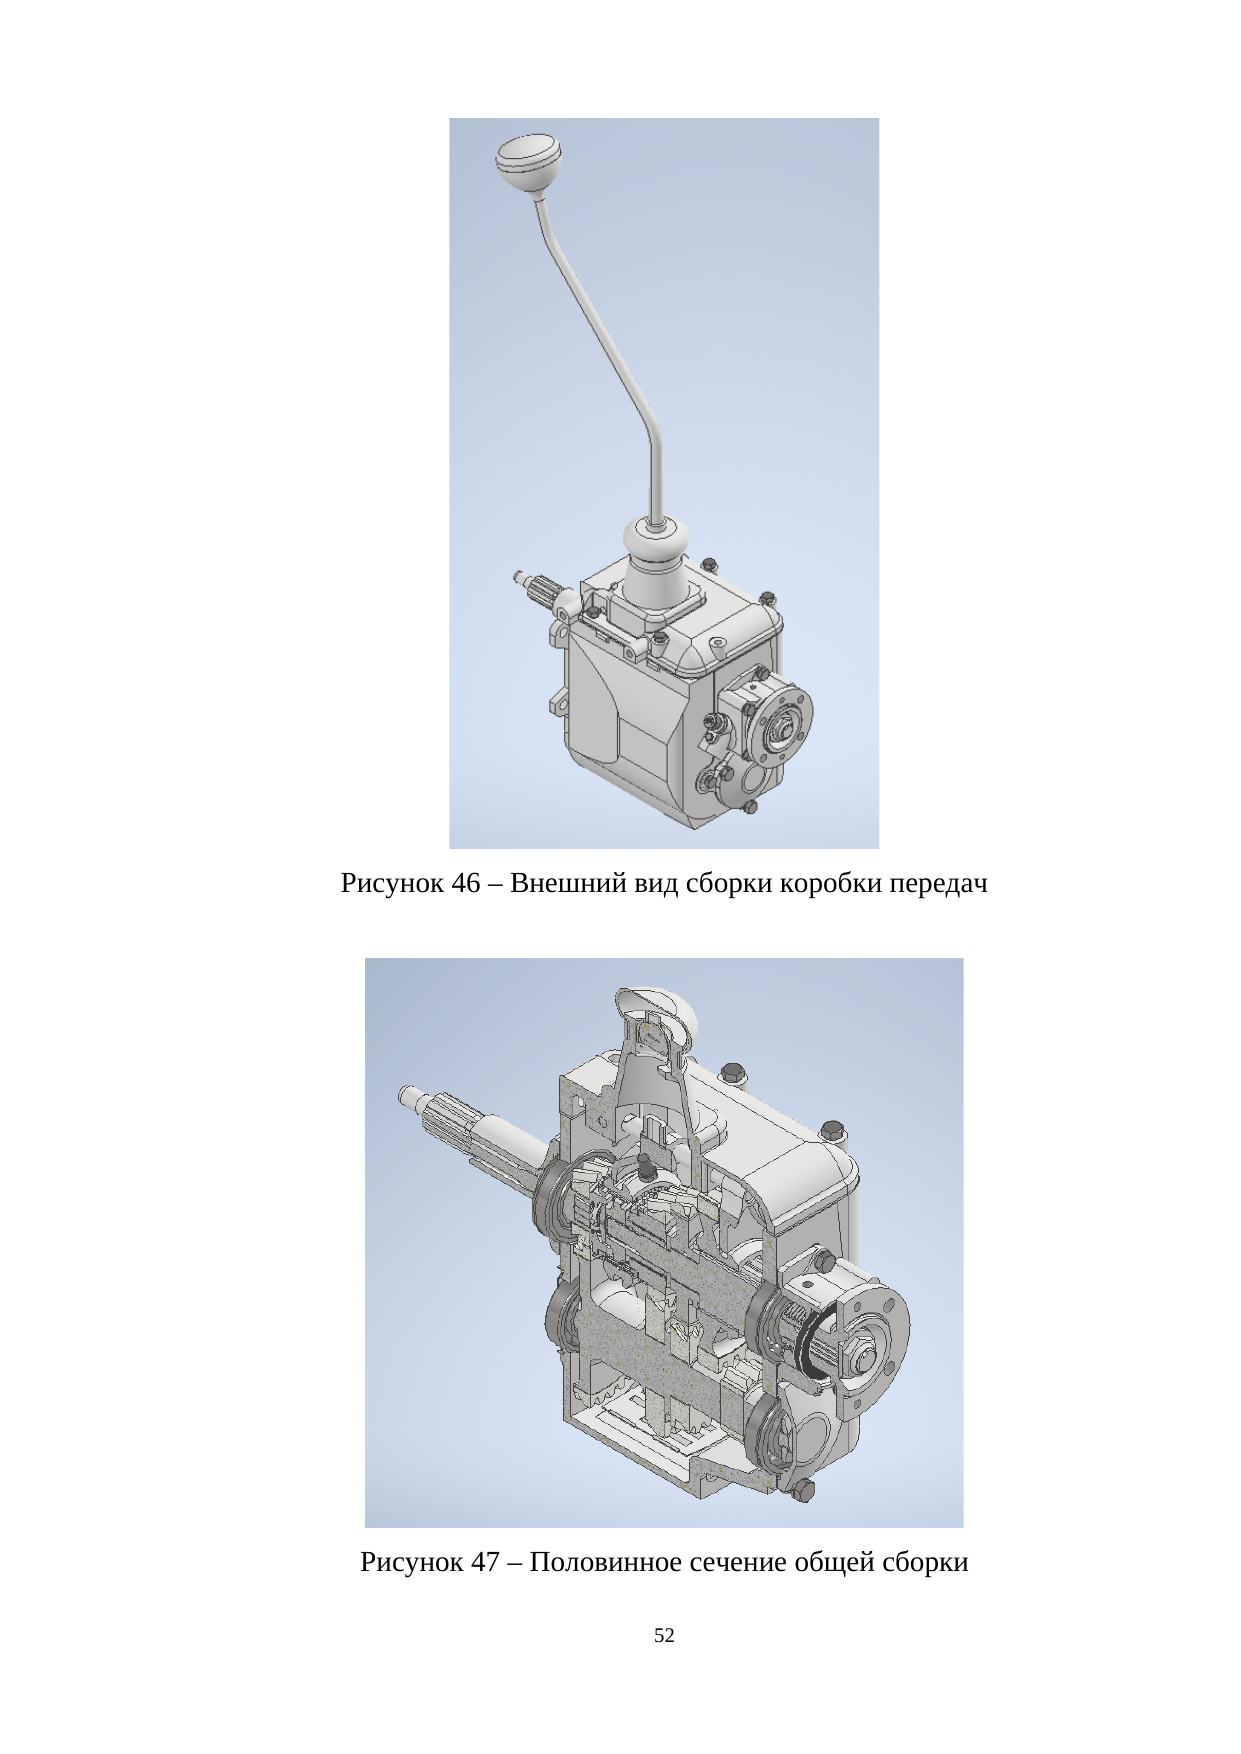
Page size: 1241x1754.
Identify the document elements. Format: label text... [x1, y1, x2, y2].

text Рисунок 47 – Половинное сечение общей сборки [177, 1544, 1152, 1578]
picture [365, 958, 964, 1528]
picture [449, 118, 880, 849]
text Рисунок 46 – Внешний вид сборки коробки передач [177, 865, 1152, 899]
